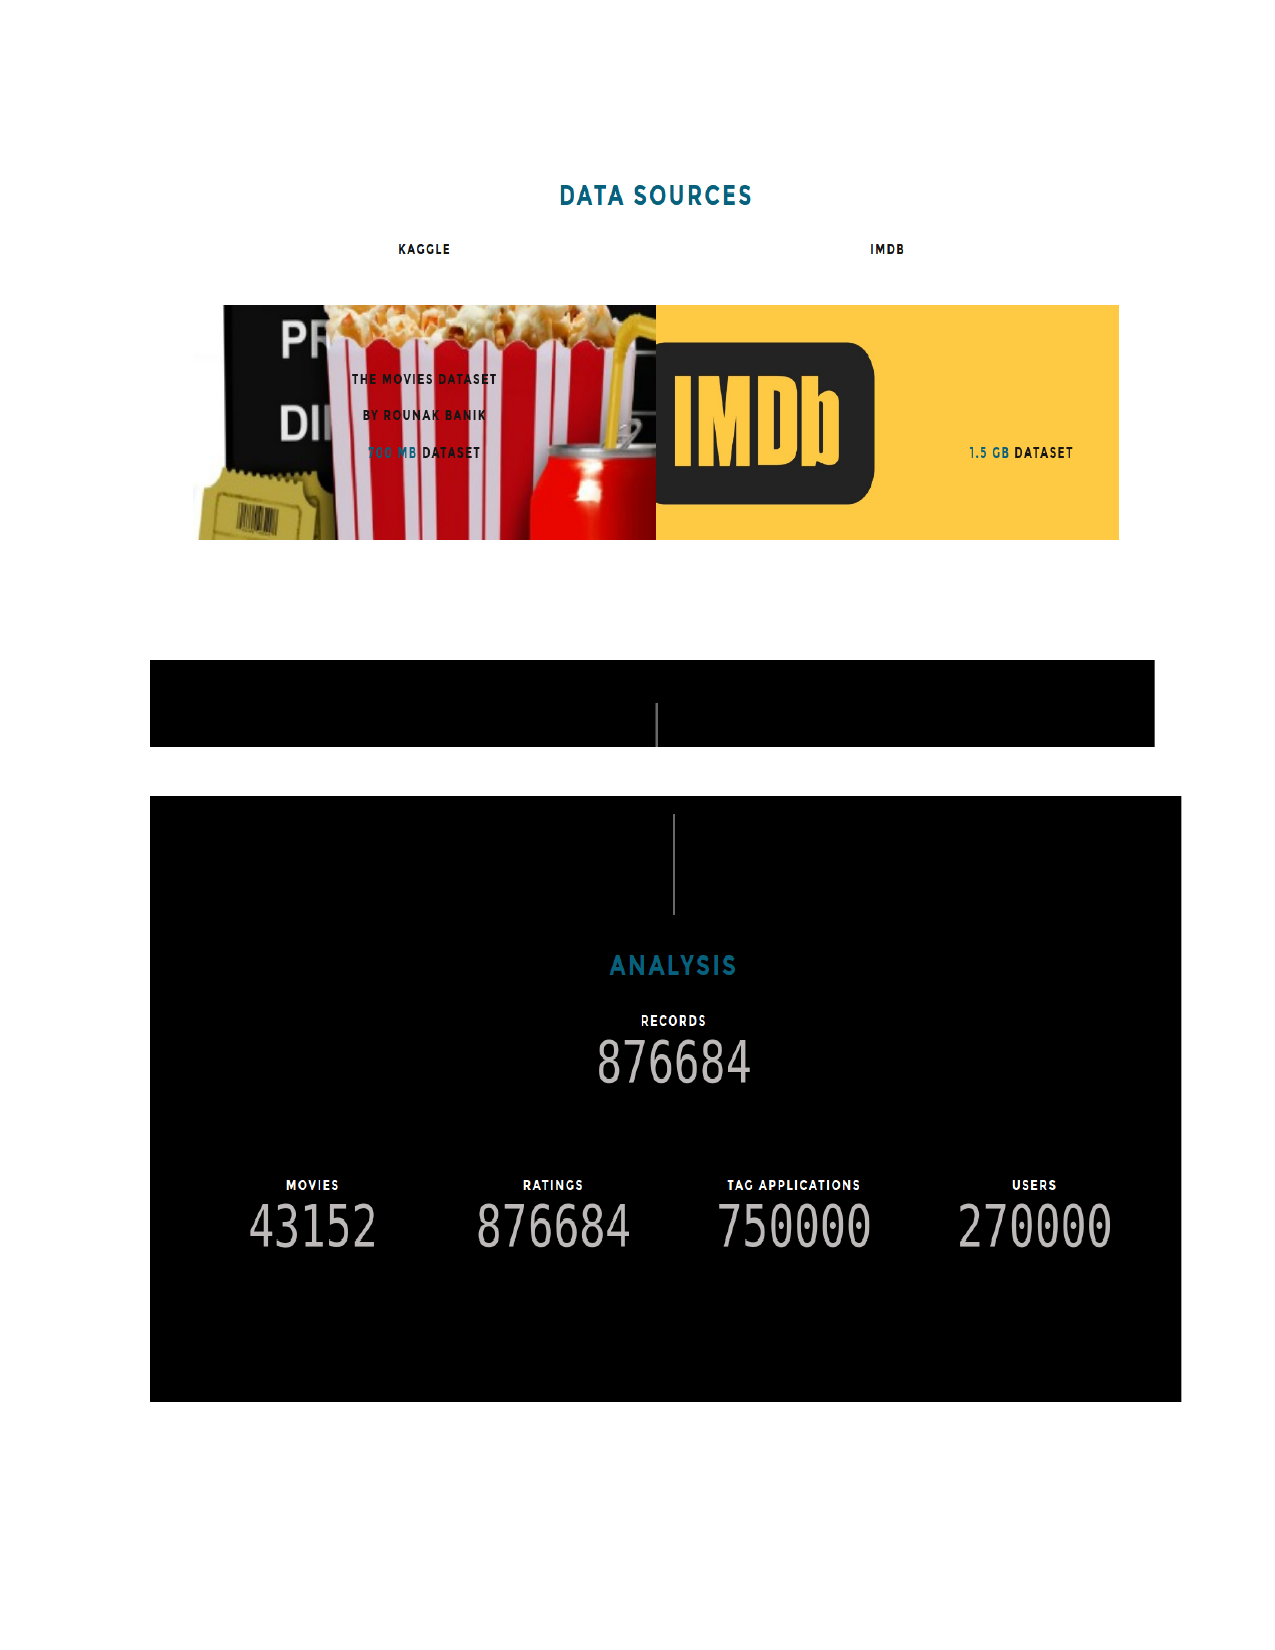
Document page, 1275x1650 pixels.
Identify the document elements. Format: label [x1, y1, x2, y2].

picture [150, 150, 1155, 747]
picture [150, 796, 1182, 1402]
